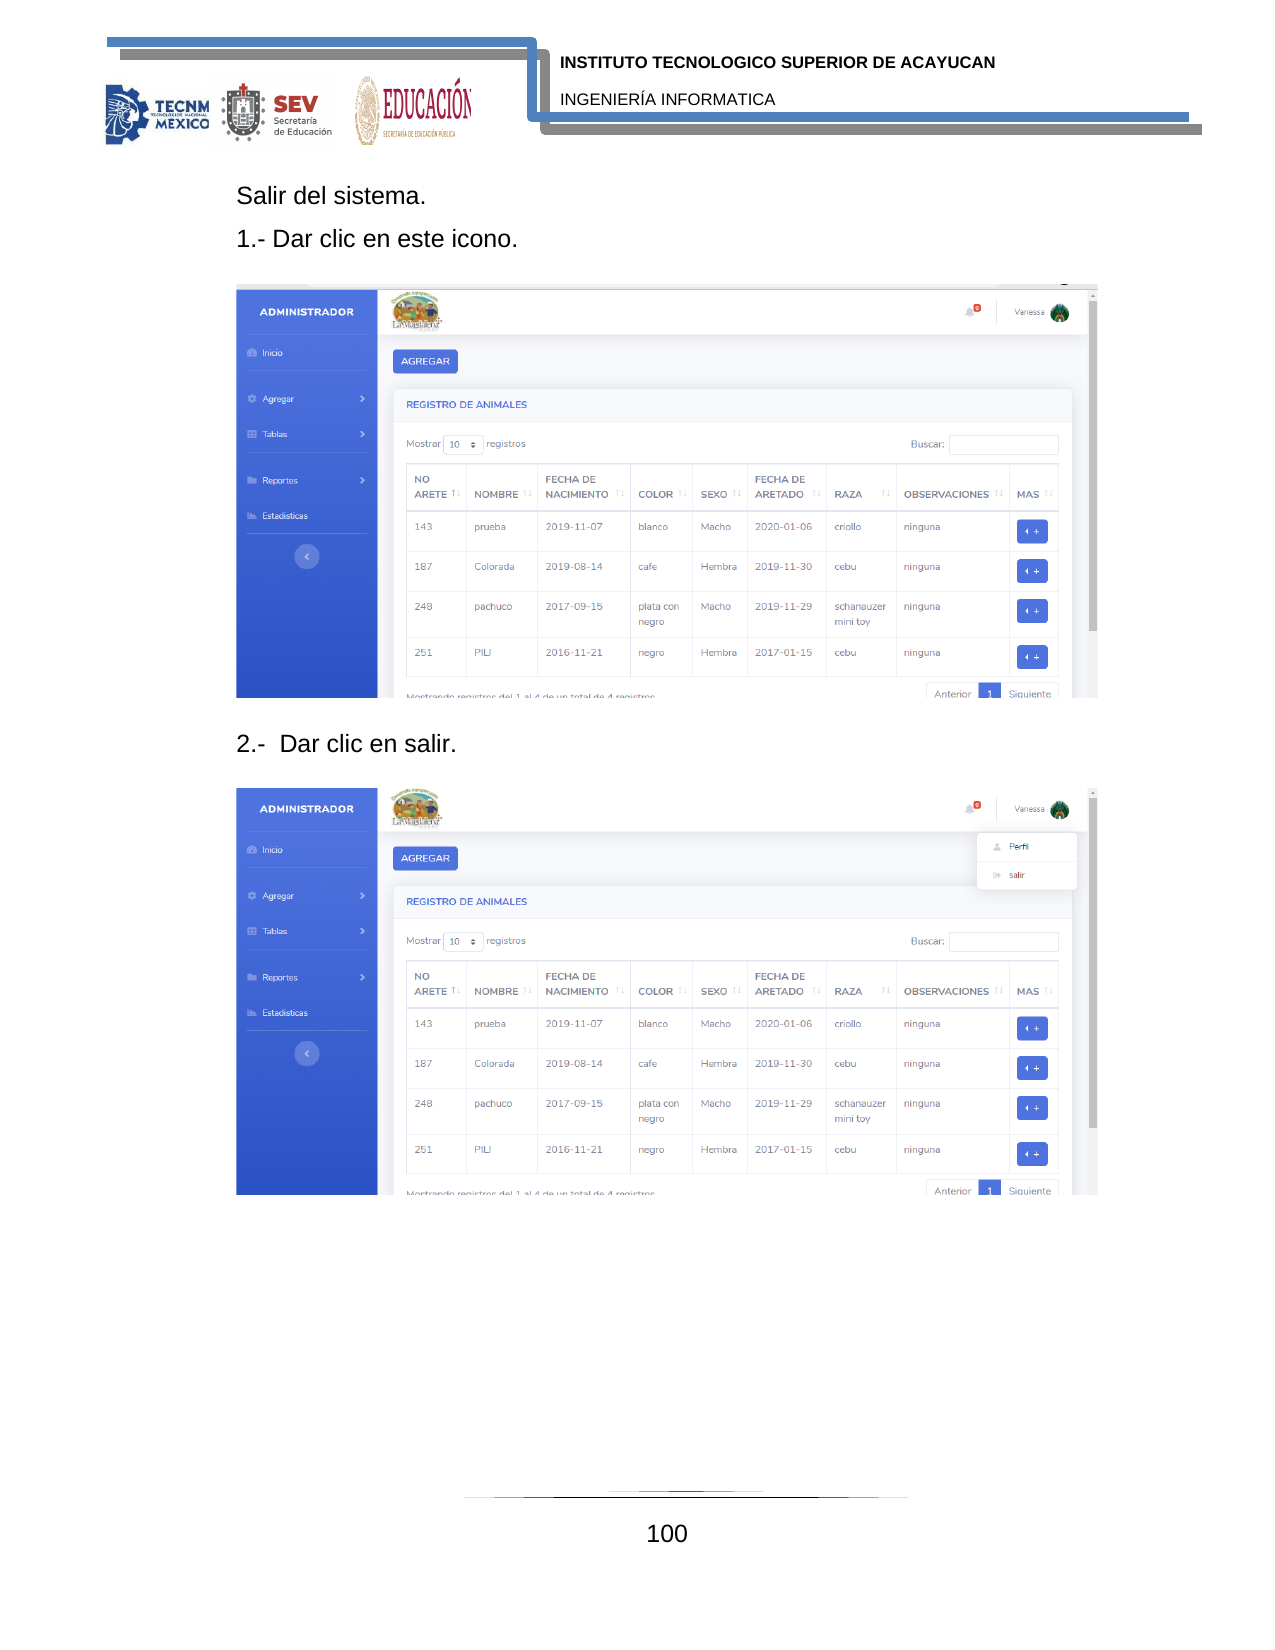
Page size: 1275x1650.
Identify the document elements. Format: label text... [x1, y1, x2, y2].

picture [236, 284, 1098, 698]
text 1.- Dar clic en este icono. [236, 224, 1098, 253]
picture [101, 75, 339, 151]
picture [236, 788, 1098, 1195]
subtitle Salir del sistema. [236, 181, 1098, 210]
text 2.- Dar clic en salir. [236, 729, 1098, 758]
picture [355, 76, 471, 145]
